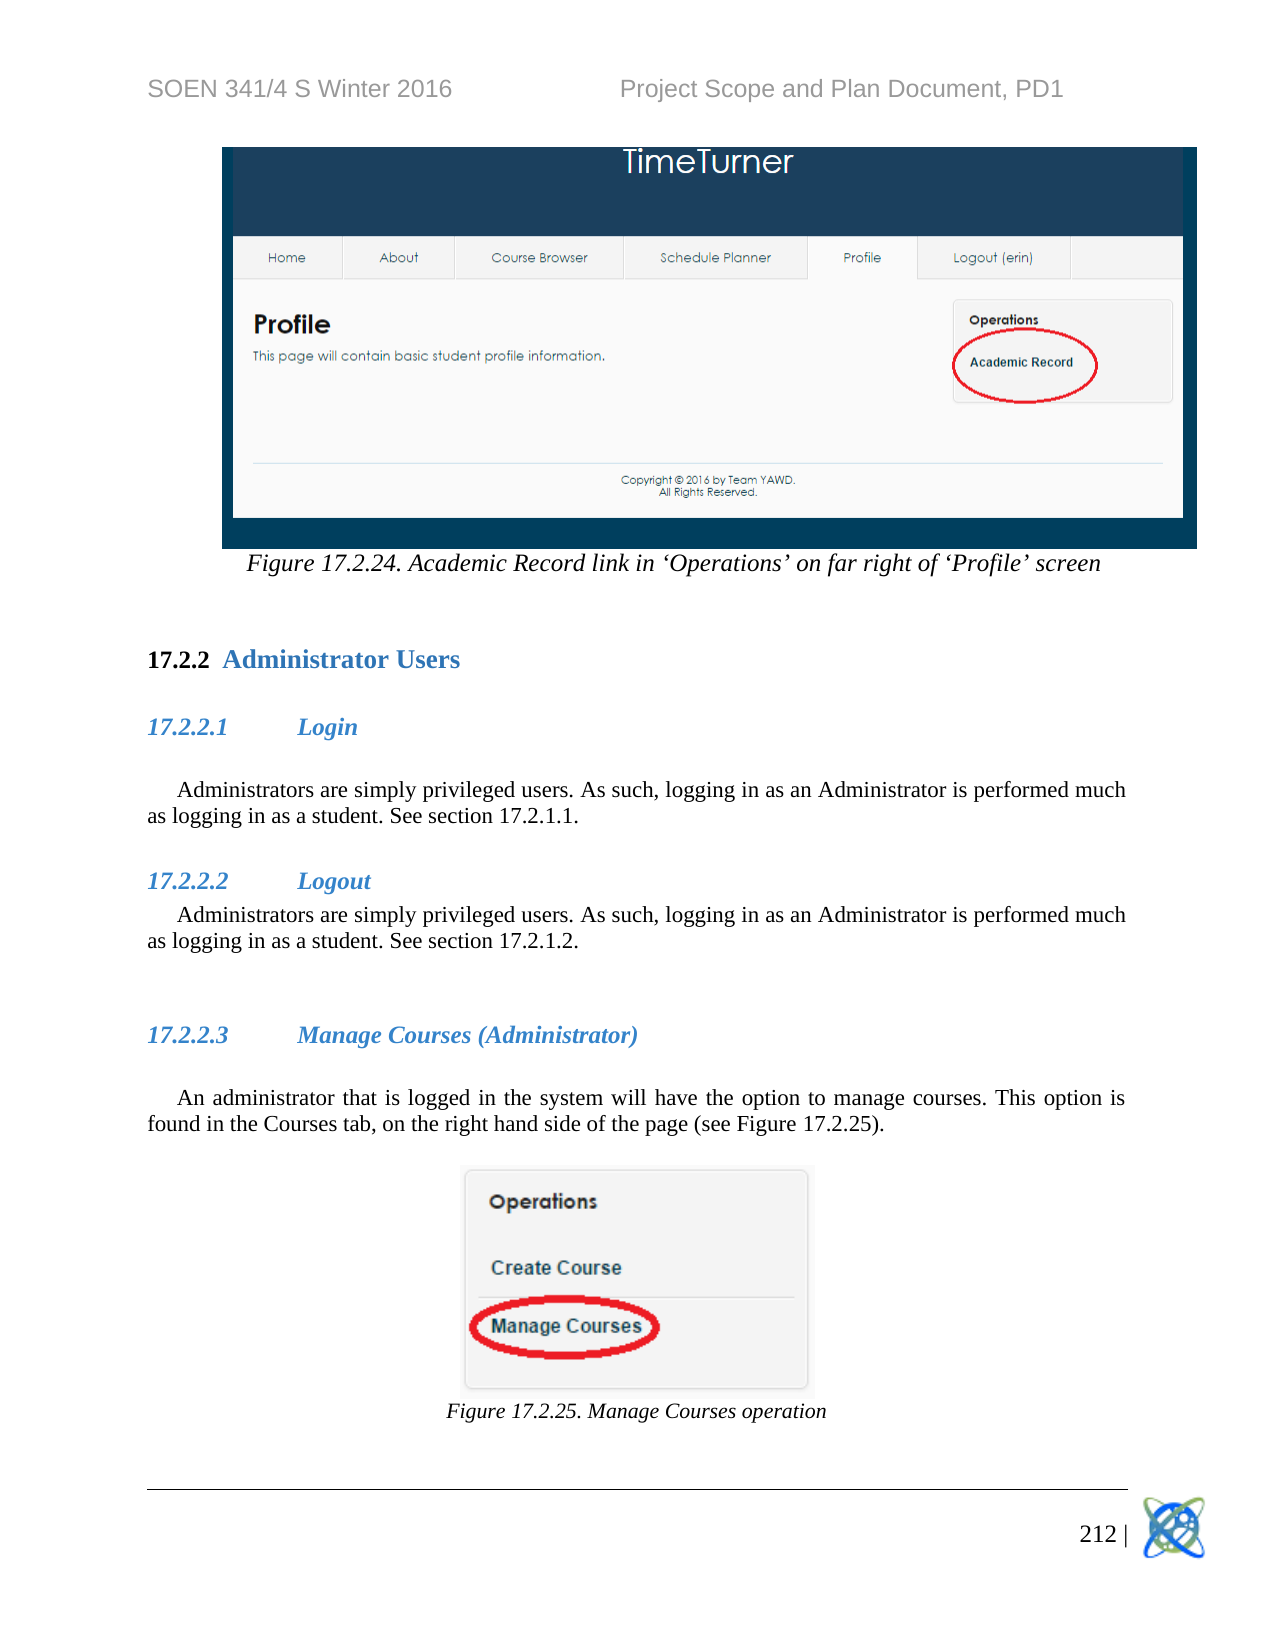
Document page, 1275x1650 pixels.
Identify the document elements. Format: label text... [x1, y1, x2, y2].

text Figure 17.2.25. Manage Courses operation [147, 1398, 1128, 1423]
text Login [147, 712, 1128, 741]
picture [234, 147, 1182, 517]
text Administrator Users [147, 643, 1128, 675]
picture [460, 1165, 815, 1399]
text Administrators are simply privileged users. As such, logging in as an Administrator is performed much as logging in as a student. See section 17.2.1.2. [147, 901, 1128, 954]
text An administrator that is logged in the system will have the option to manage courses. This option is found in the Courses tab, on the right hand side of the page (see Figure 17.2.25). [147, 1084, 1128, 1137]
picture [1123, 1490, 1224, 1566]
text Manage Courses (Administrator) [147, 1020, 1128, 1049]
text Administrators are simply privileged users. As such, logging in as an Administrator is performed much as logging in as a student. See section 17.2.1.1. [147, 776, 1128, 829]
text Figure 17.2.24. Academic Record link in ‘Operations’ on far right of ‘Profile’ screen [147, 548, 1128, 577]
text Logout [147, 866, 1128, 895]
